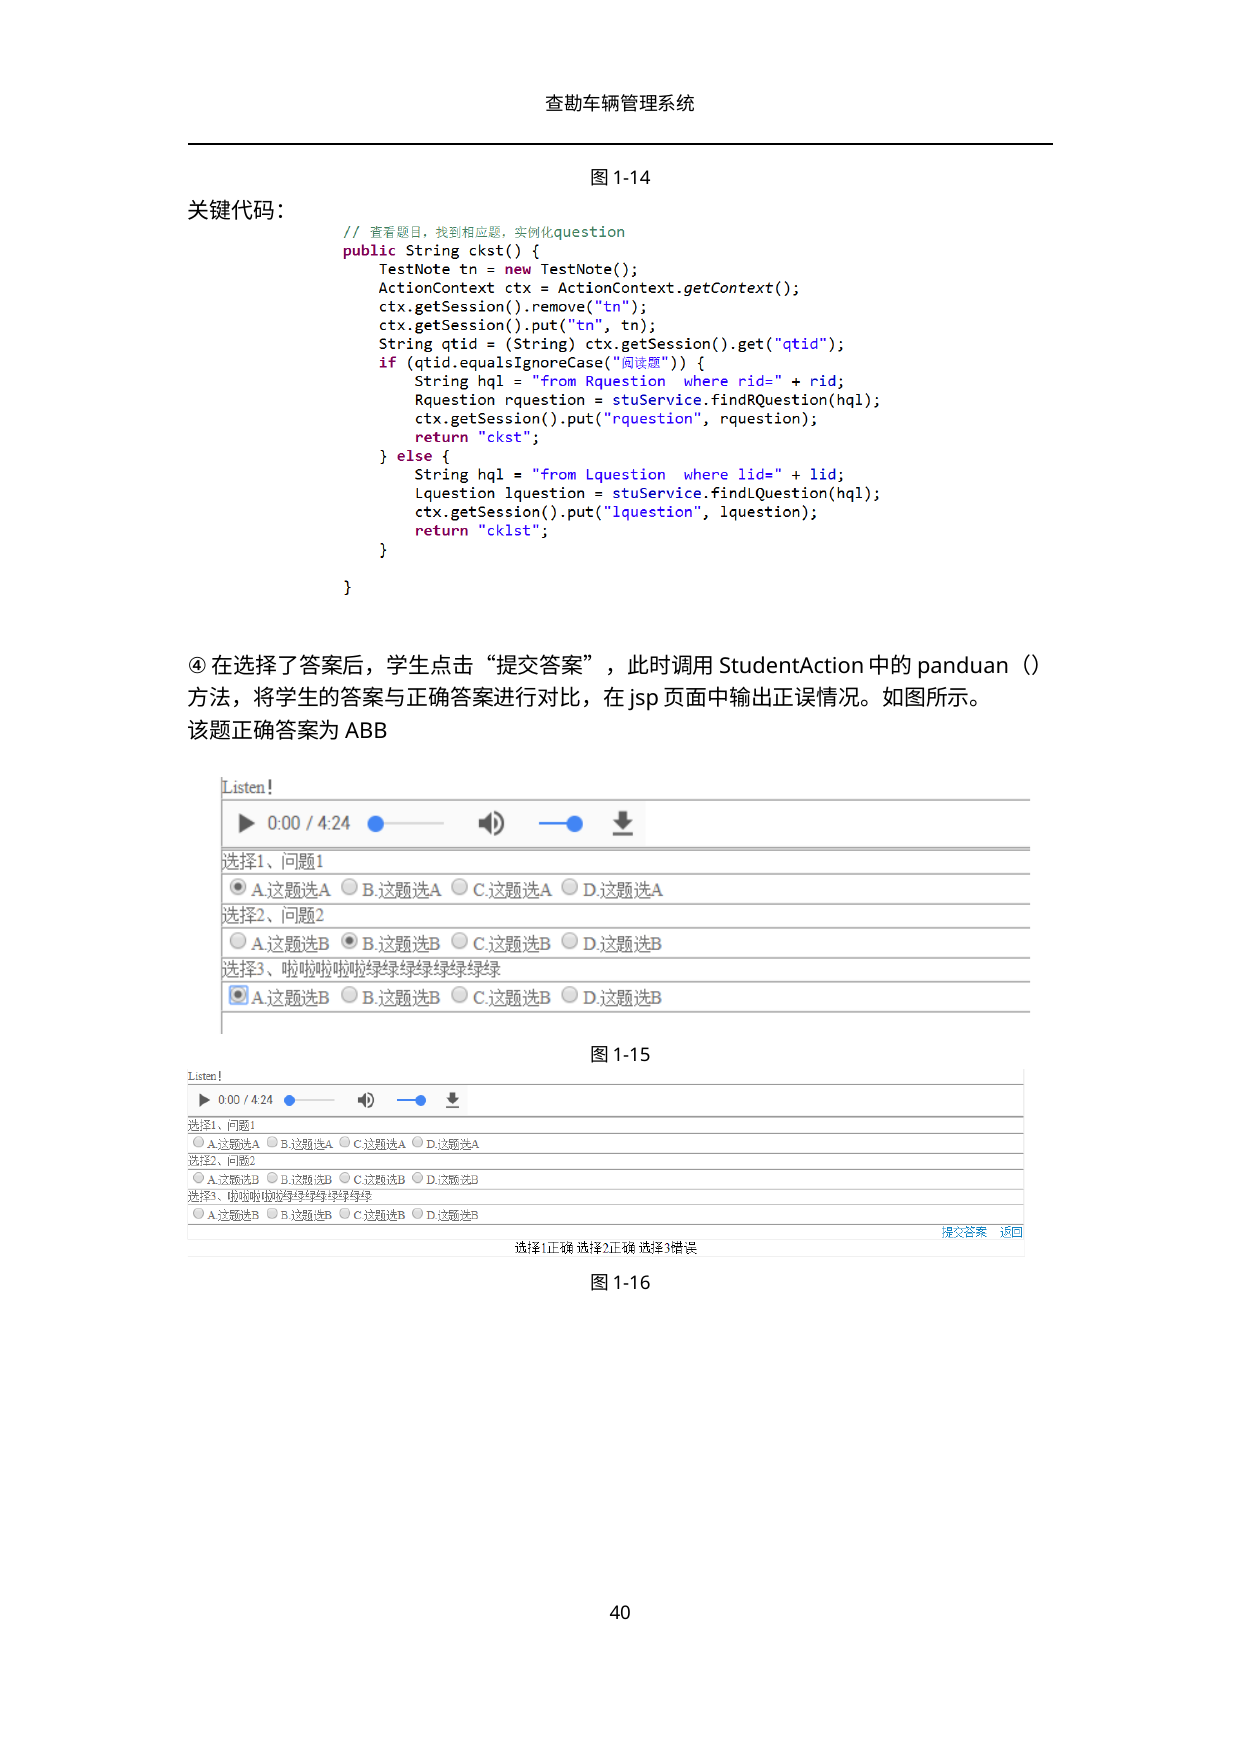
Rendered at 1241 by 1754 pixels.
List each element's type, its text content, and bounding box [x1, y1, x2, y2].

picture [328, 224, 912, 603]
picture [210, 777, 1030, 1034]
text 图1-16 [187, 1265, 1053, 1297]
text 关键代码： [187, 192, 1053, 225]
text 图1-15 [187, 1037, 1053, 1069]
text 该题正确答案为ABB [187, 712, 1053, 745]
text ④在选择了答案后，学生点击“提交答案”，此时调用StudentAction中的panduan（）方法，将学生的答案与正确答案进行对比，在jsp页面中输出正误情况。如图所示。 [187, 647, 1053, 712]
picture [187, 1069, 1053, 1262]
text 图1-14 [187, 160, 1053, 192]
